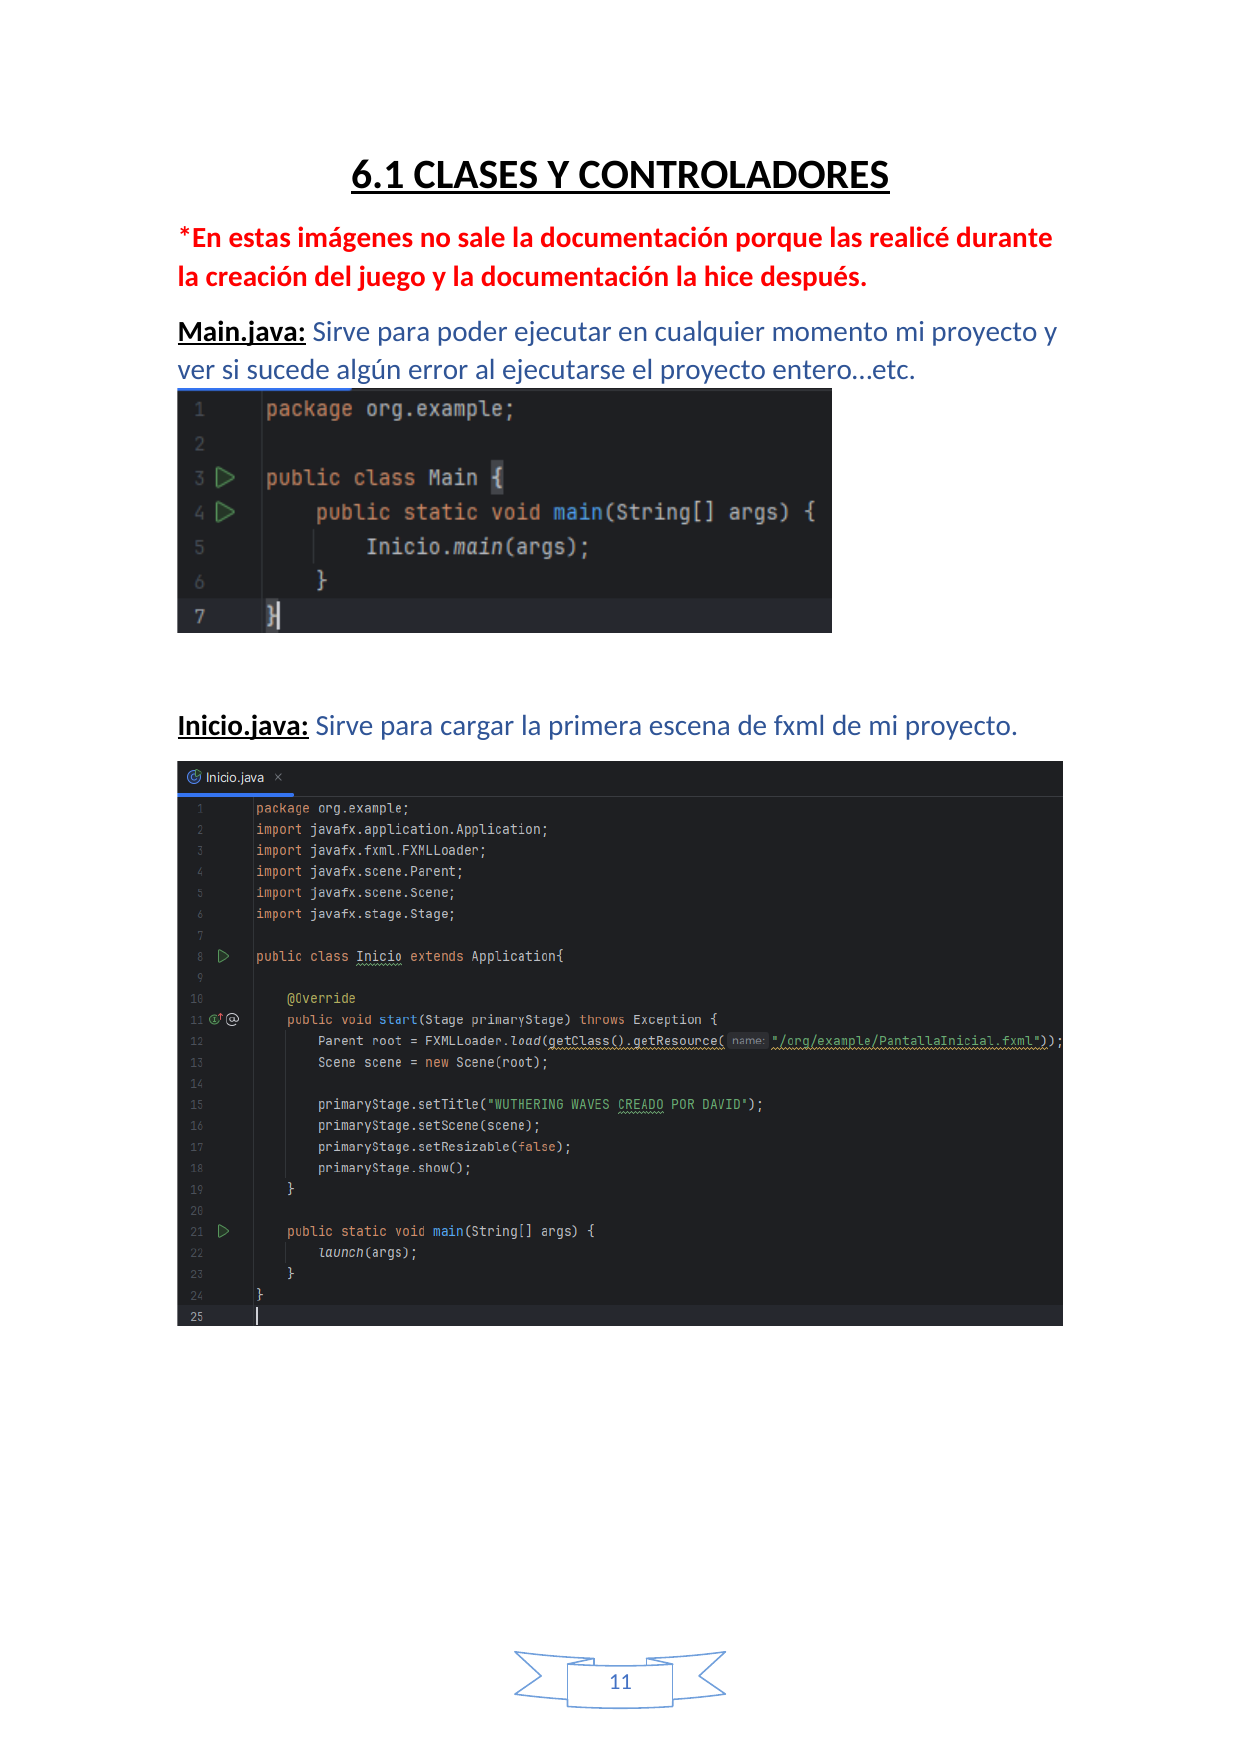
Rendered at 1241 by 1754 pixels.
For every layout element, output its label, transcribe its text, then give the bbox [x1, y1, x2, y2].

text Inicio.java: Sirve para cargar la primera escena de fxml de mi proyecto. [177, 707, 1063, 742]
text 6.1 CLASES Y CONTROLADORES [177, 148, 1063, 198]
picture [177, 761, 1063, 1326]
picture [177, 388, 832, 633]
text *En estas imágenes no sale la documentación porque las realicé durante la creación del juego y la documentación la hice después. [177, 219, 1063, 293]
